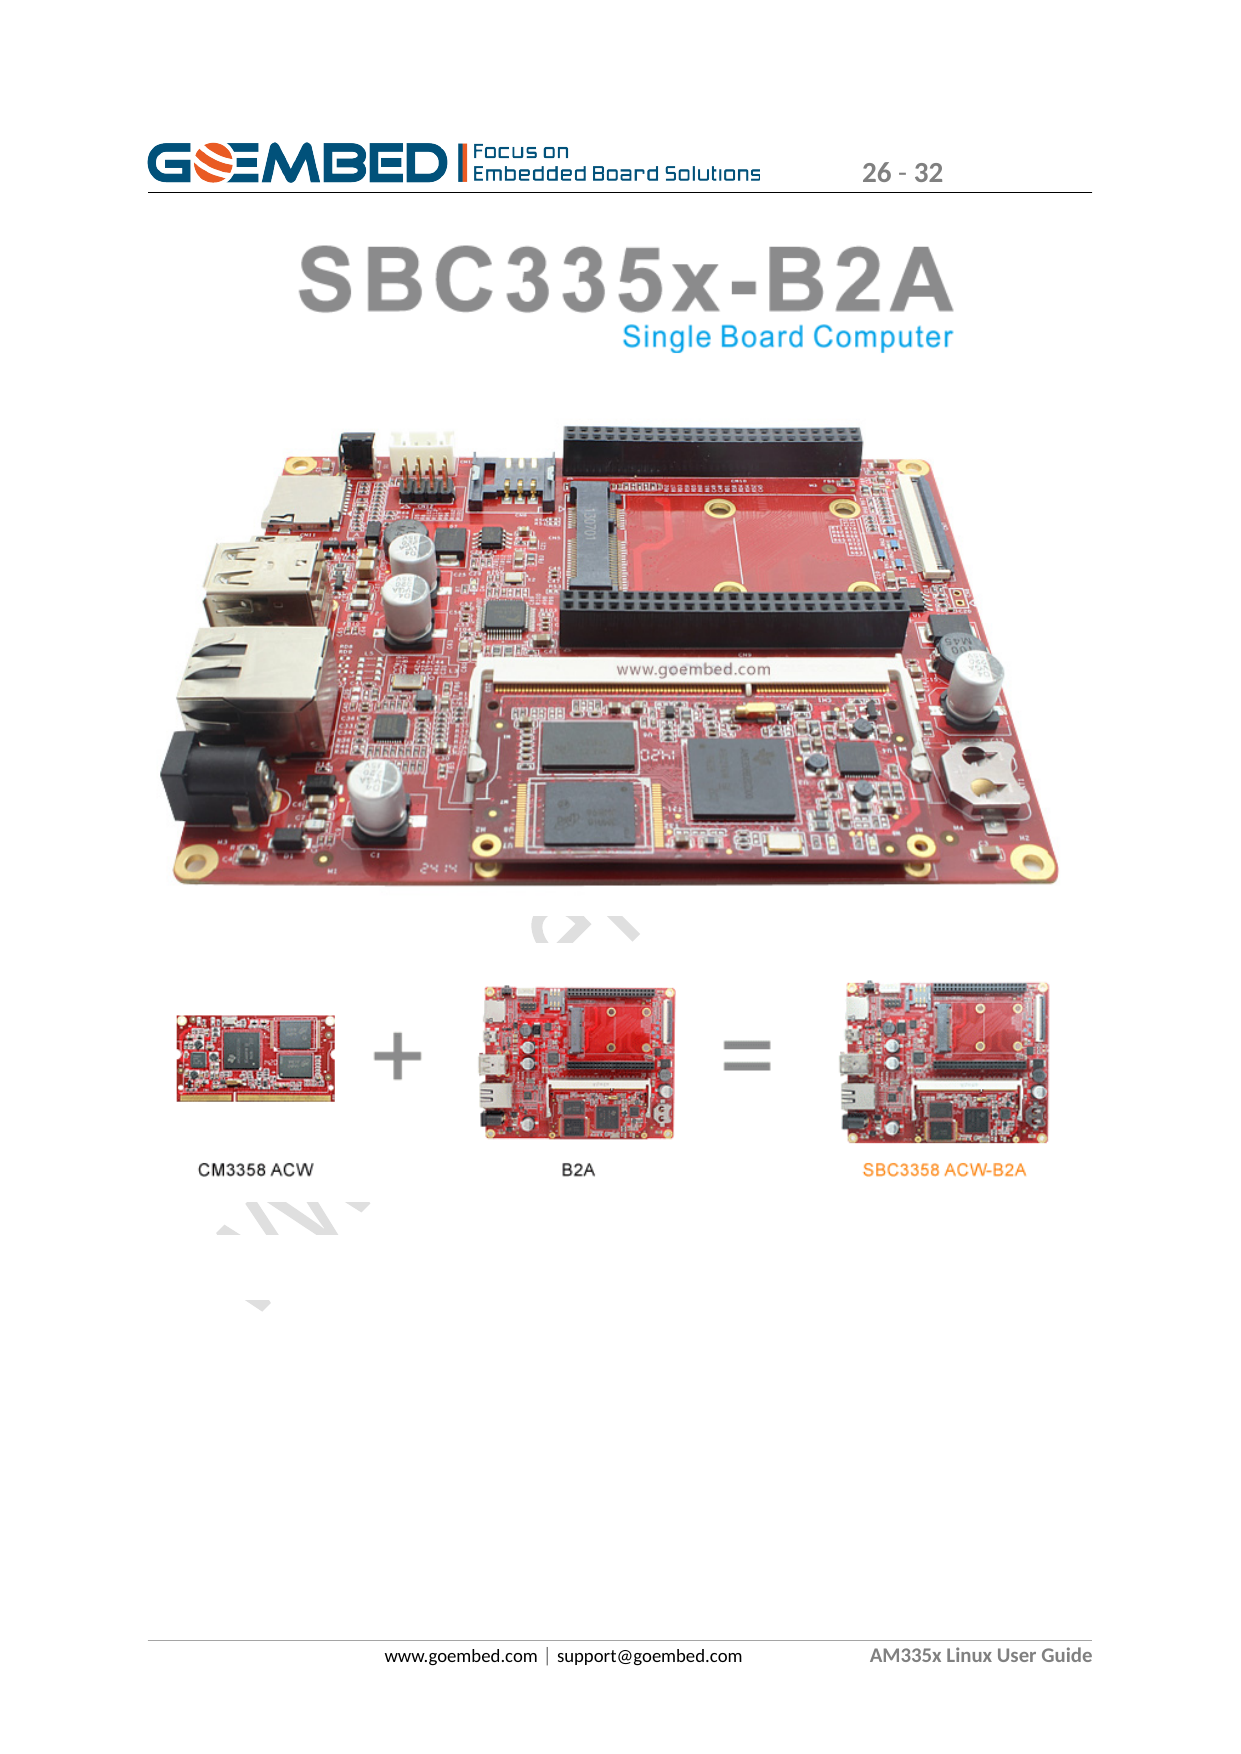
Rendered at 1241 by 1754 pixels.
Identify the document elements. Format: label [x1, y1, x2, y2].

picture [416, 152, 438, 173]
picture [294, 162, 310, 183]
picture [147, 197, 1093, 388]
picture [147, 943, 1093, 1202]
picture [147, 142, 272, 183]
picture [333, 152, 357, 173]
picture [147, 168, 162, 183]
picture [310, 142, 760, 183]
picture [147, 390, 1070, 916]
picture [272, 163, 287, 183]
picture [278, 142, 304, 166]
